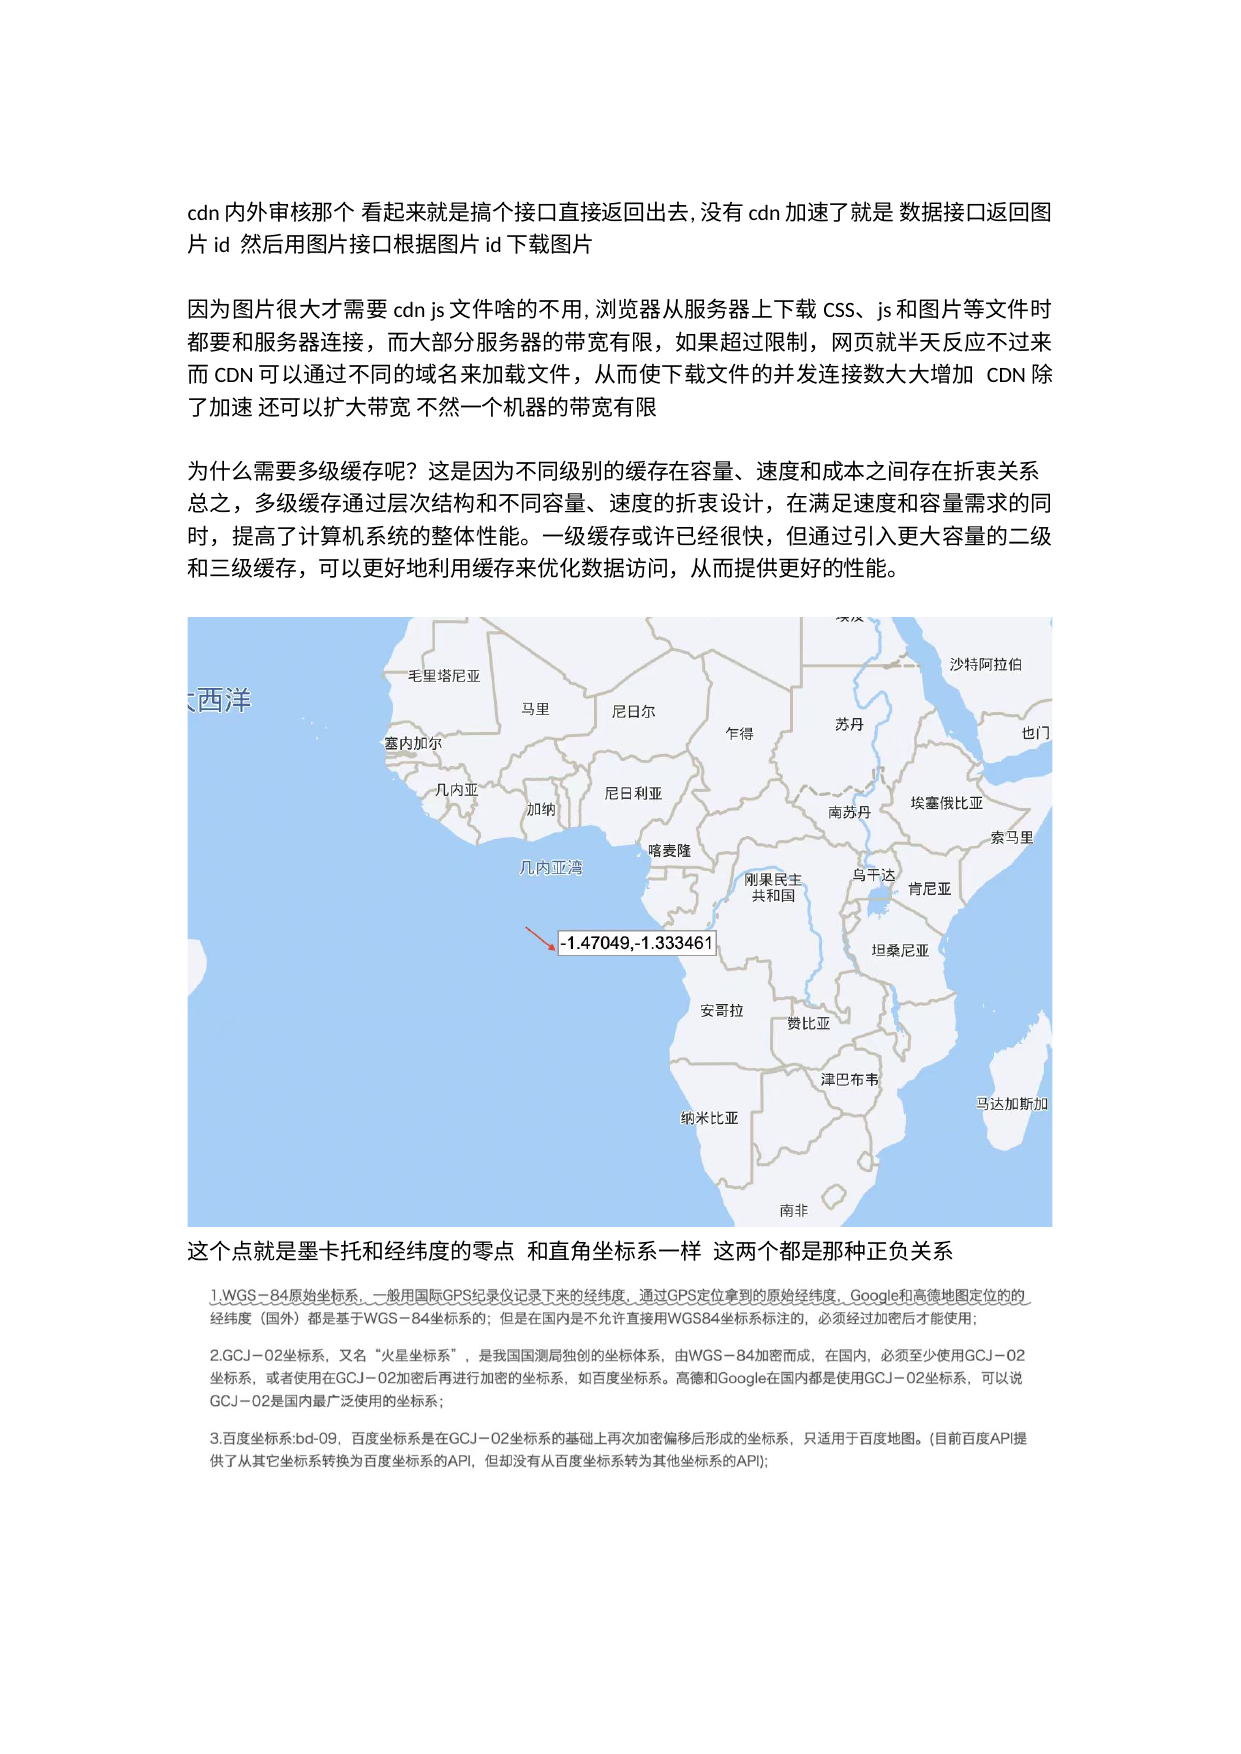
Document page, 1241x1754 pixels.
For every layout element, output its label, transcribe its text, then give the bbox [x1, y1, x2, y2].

text 为什么需要多级缓存呢？这是因为不同级别的缓存在容量、速度和成本之间存在折衷关系 [187, 454, 1053, 487]
text 这个点就是墨卡托和经纬度的零点 和直角坐标系一样 这两个都是那种正负关系 [187, 1234, 1053, 1267]
text 因为图片很大才需要cdn js文件啥的不用, 浏览器从服务器上下载CSS、js和图片等文件时都要和服务器连接，而大部分服务器的带宽有限，如果超过限制，网页就半天反应不过来。而CDN可以通过不同的域名来加载文件，从而使下载文件的并发连接数大大增加 CDN除了加速 还可以扩大带宽 不然一个机器的带宽有限 [187, 292, 1053, 422]
text cdn内外审核那个 看起来就是搞个接口直接返回出去, 没有cdn加速了就是 数据接口返回图片id 然后用图片接口根据图片id下载图片 [187, 194, 1053, 259]
text 总之，多级缓存通过层次结构和不同容量、速度的折衷设计，在满足速度和容量需求的同时，提高了计算机系统的整体性能。一级缓存或许已经很快，但通过引入更大容量的二级和三级缓存，可以更好地利用缓存来优化数据访问，从而提供更好的性能。 [187, 487, 1053, 584]
picture [187, 1267, 1052, 1484]
picture [187, 617, 1053, 1227]
